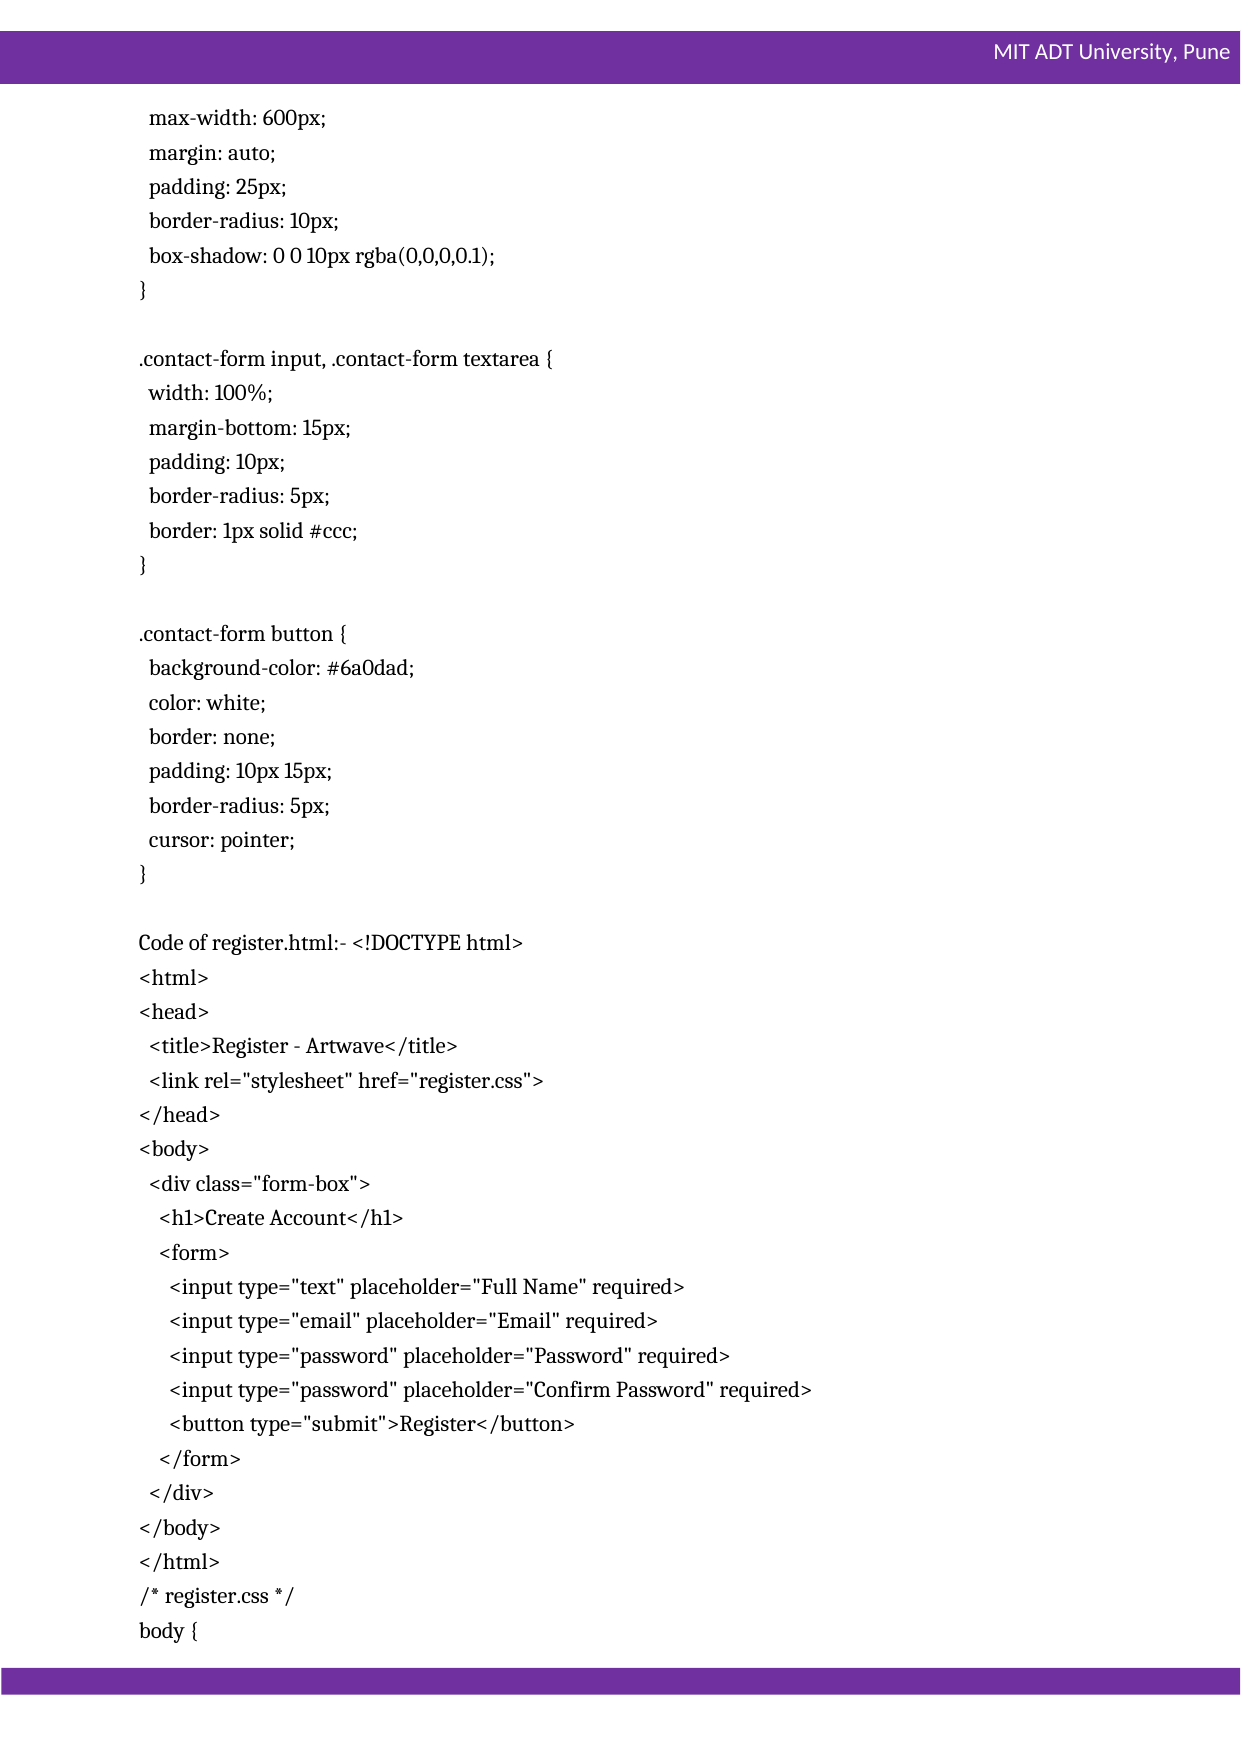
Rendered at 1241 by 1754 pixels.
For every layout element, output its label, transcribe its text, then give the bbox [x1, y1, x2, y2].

text <head> [139, 999, 1195, 1025]
text margin-bottom: 15px; [139, 414, 1195, 441]
text <input type="password" placeholder="Password" required> [139, 1342, 1195, 1369]
text <link rel="stylesheet" href="register.css"> [139, 1067, 1195, 1094]
text <html> [139, 964, 1195, 991]
text border-radius: 5px; [139, 792, 1195, 819]
text } [139, 277, 1195, 303]
text <input type="email" placeholder="Email" required> [139, 1308, 1195, 1334]
text body { [139, 1617, 1195, 1644]
text <input type="text" placeholder="Full Name" required> [139, 1274, 1195, 1300]
text <title>Register - Artwave</title> [139, 1033, 1195, 1059]
text } [139, 552, 1195, 578]
text </body> [139, 1514, 1195, 1541]
text cursor: pointer; [139, 827, 1195, 853]
text border: 1px solid #ccc; [139, 517, 1195, 544]
text margin: auto; [139, 139, 1195, 166]
text } [139, 861, 1195, 888]
text </div> [139, 1480, 1195, 1506]
text padding: 25px; [139, 174, 1195, 200]
text border: none; [139, 724, 1195, 750]
text border-radius: 10px; [139, 208, 1195, 234]
text <button type="submit">Register</button> [139, 1411, 1195, 1438]
text Code of register.html:- <!DOCTYPE html> [139, 930, 1195, 956]
text </head> [139, 1102, 1195, 1128]
text padding: 10px 15px; [139, 758, 1195, 784]
text <form> [139, 1239, 1195, 1266]
text background-color: #6a0dad; [139, 655, 1195, 681]
text border-radius: 5px; [139, 483, 1195, 509]
text box-shadow: 0 0 10px rgba(0,0,0,0.1); [139, 242, 1195, 269]
text <div class="form-box"> [139, 1171, 1195, 1197]
text </html> [139, 1549, 1195, 1575]
text padding: 10px; [139, 449, 1195, 475]
text width: 100%; [139, 380, 1195, 406]
text .contact-form button { [139, 621, 1195, 647]
text <input type="password" placeholder="Confirm Password" required> [139, 1377, 1195, 1403]
text .contact-form input, .contact-form textarea { [139, 346, 1195, 372]
text </form> [139, 1446, 1195, 1472]
text /* register.css */ [139, 1583, 1195, 1609]
text <body> [139, 1136, 1195, 1163]
text <h1>Create Account</h1> [139, 1205, 1195, 1231]
text max-width: 600px; [139, 105, 1195, 131]
text color: white; [139, 689, 1195, 716]
